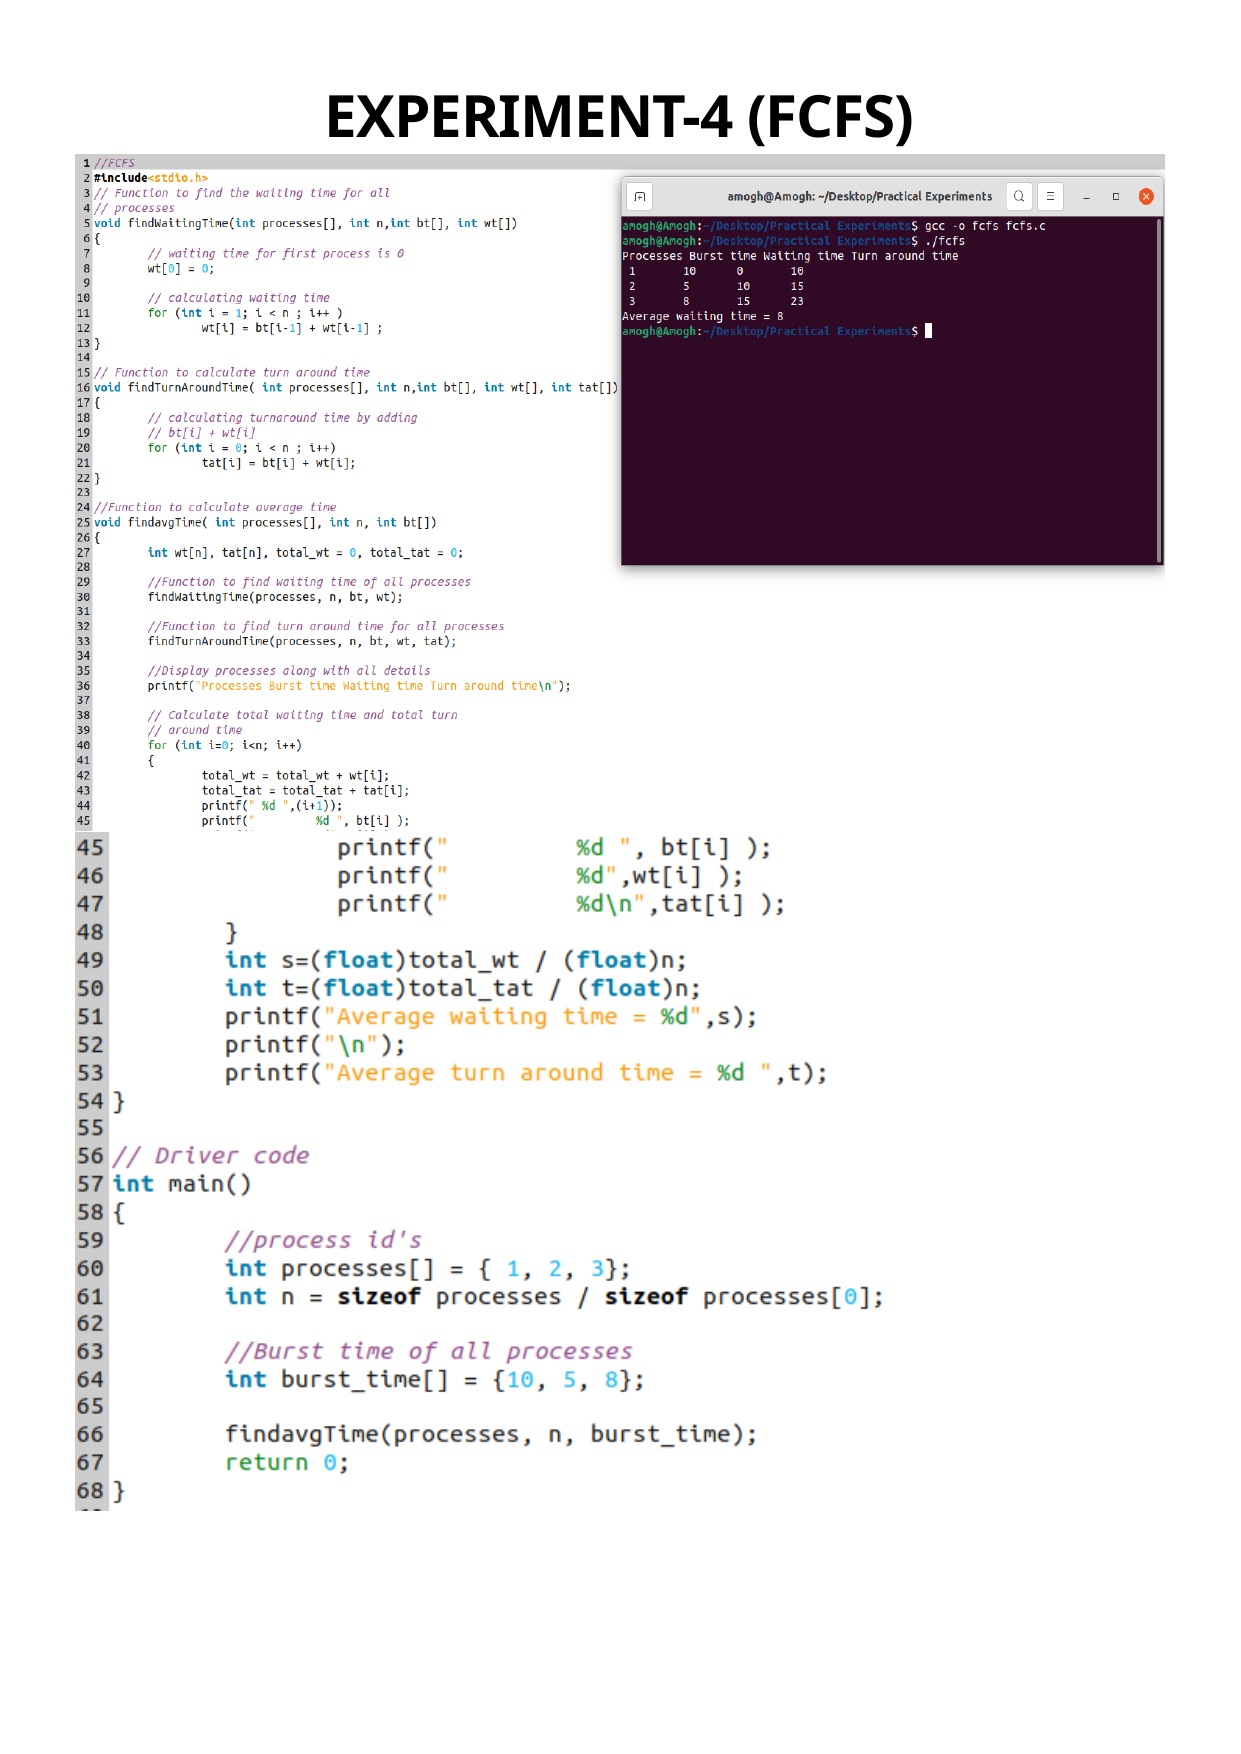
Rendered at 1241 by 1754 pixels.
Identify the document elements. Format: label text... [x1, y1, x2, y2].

title EXPERIMENT-4 (FCFS) [75, 75, 1165, 154]
picture [75, 832, 1019, 1511]
picture [75, 154, 1166, 831]
